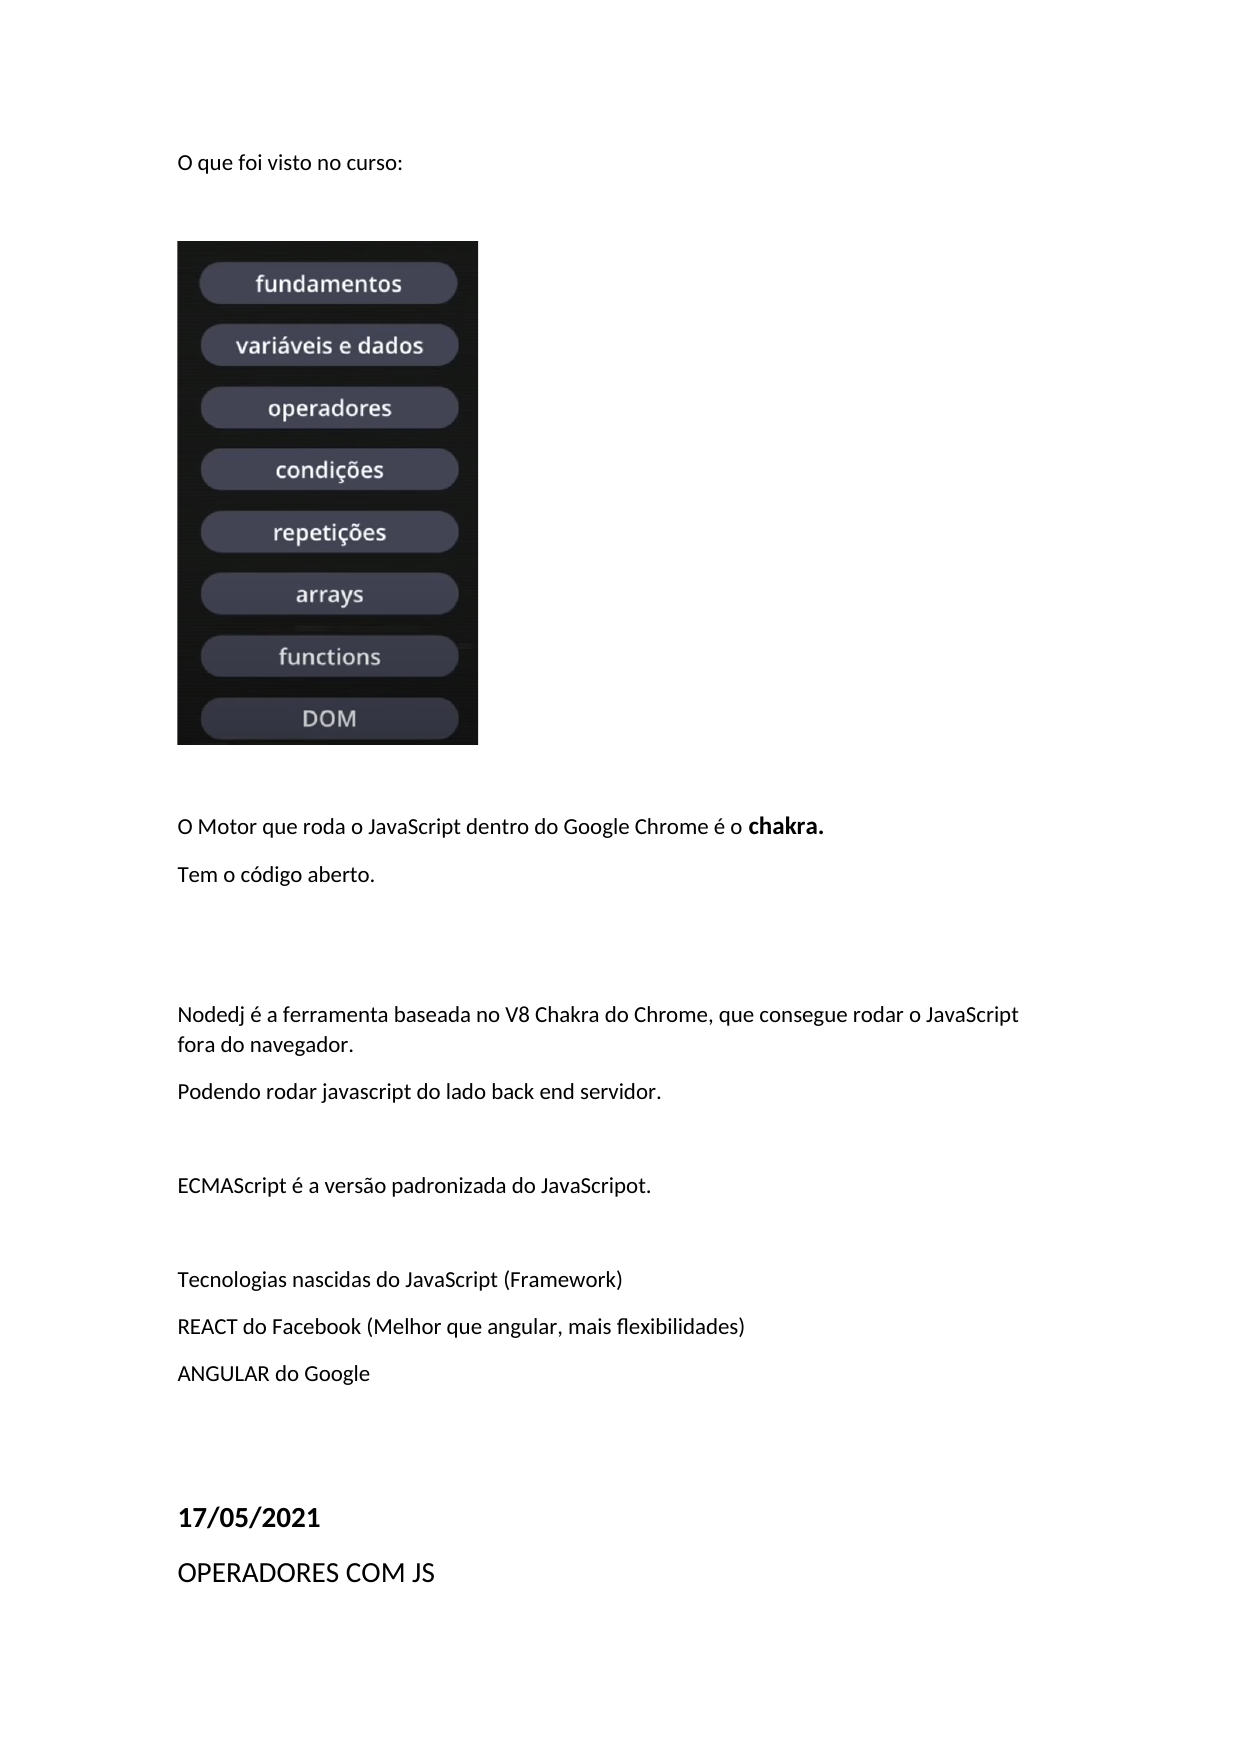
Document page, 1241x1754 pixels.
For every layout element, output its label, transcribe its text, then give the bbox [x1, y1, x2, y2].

text ECMAScript é a versão padronizada do JavaScripot. [177, 1171, 1063, 1199]
picture [177, 241, 479, 745]
text Tecnologias nascidas do JavaScript (Framework) [177, 1265, 1063, 1293]
text REACT do Facebook (Melhor que angular, mais flexibilidades) [177, 1312, 1063, 1340]
text 17/05/2021 [177, 1499, 1063, 1535]
text O Motor que roda o JavaScript dentro do Google Chrome é o chakra. [177, 810, 1063, 841]
text ANGULAR do Google [177, 1359, 1063, 1387]
text Podendo rodar javascript do lado back end servidor. [177, 1077, 1063, 1106]
text OPERADORES COM JS [177, 1554, 1063, 1590]
text Tem o código aberto. [177, 860, 1063, 888]
text Nodedj é a ferramenta baseada no V8 Chakra do Chrome, que consegue rodar o JavaScript fora do navegador. [177, 1000, 1063, 1059]
text O que foi visto no curso: [177, 148, 1063, 176]
